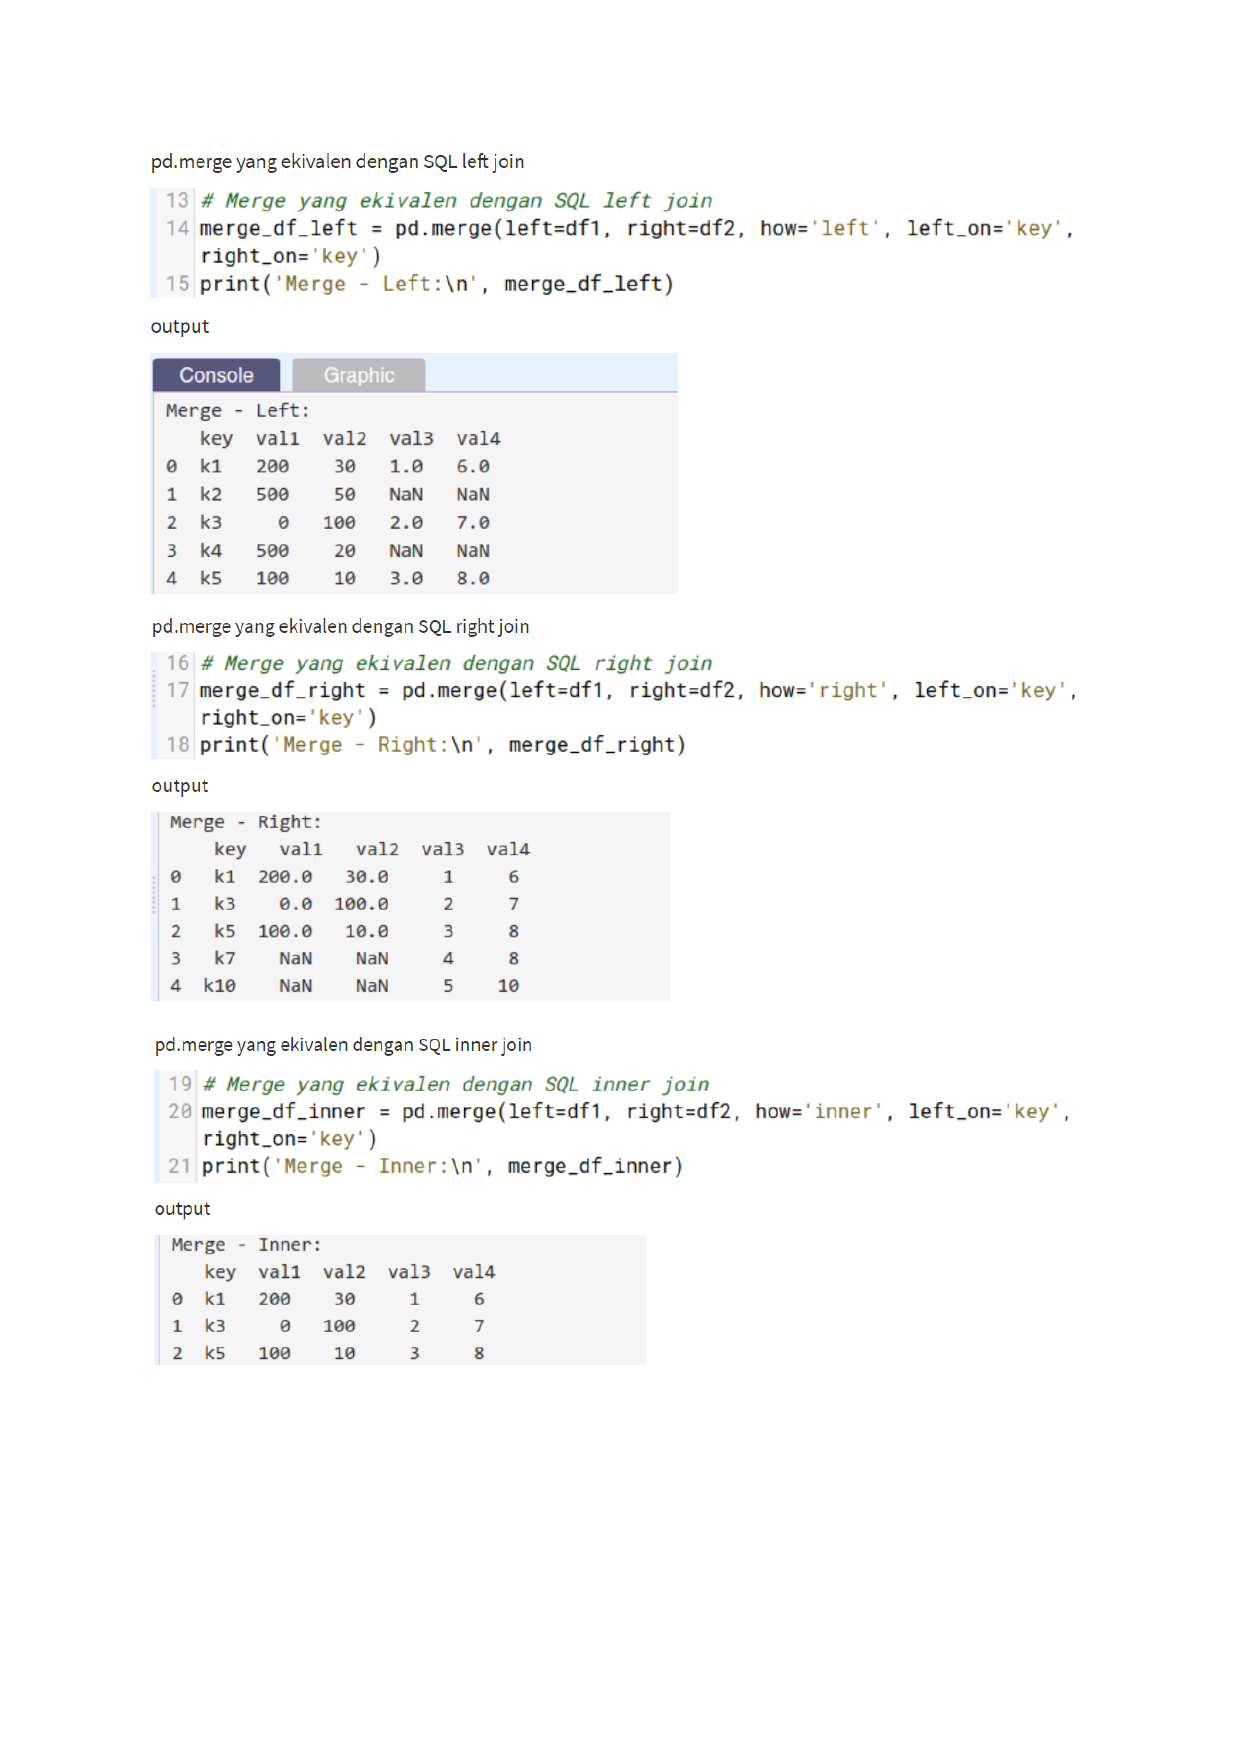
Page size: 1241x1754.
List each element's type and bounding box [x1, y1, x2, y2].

picture [150, 150, 1091, 595]
picture [150, 1031, 1091, 1416]
picture [150, 615, 1091, 1011]
